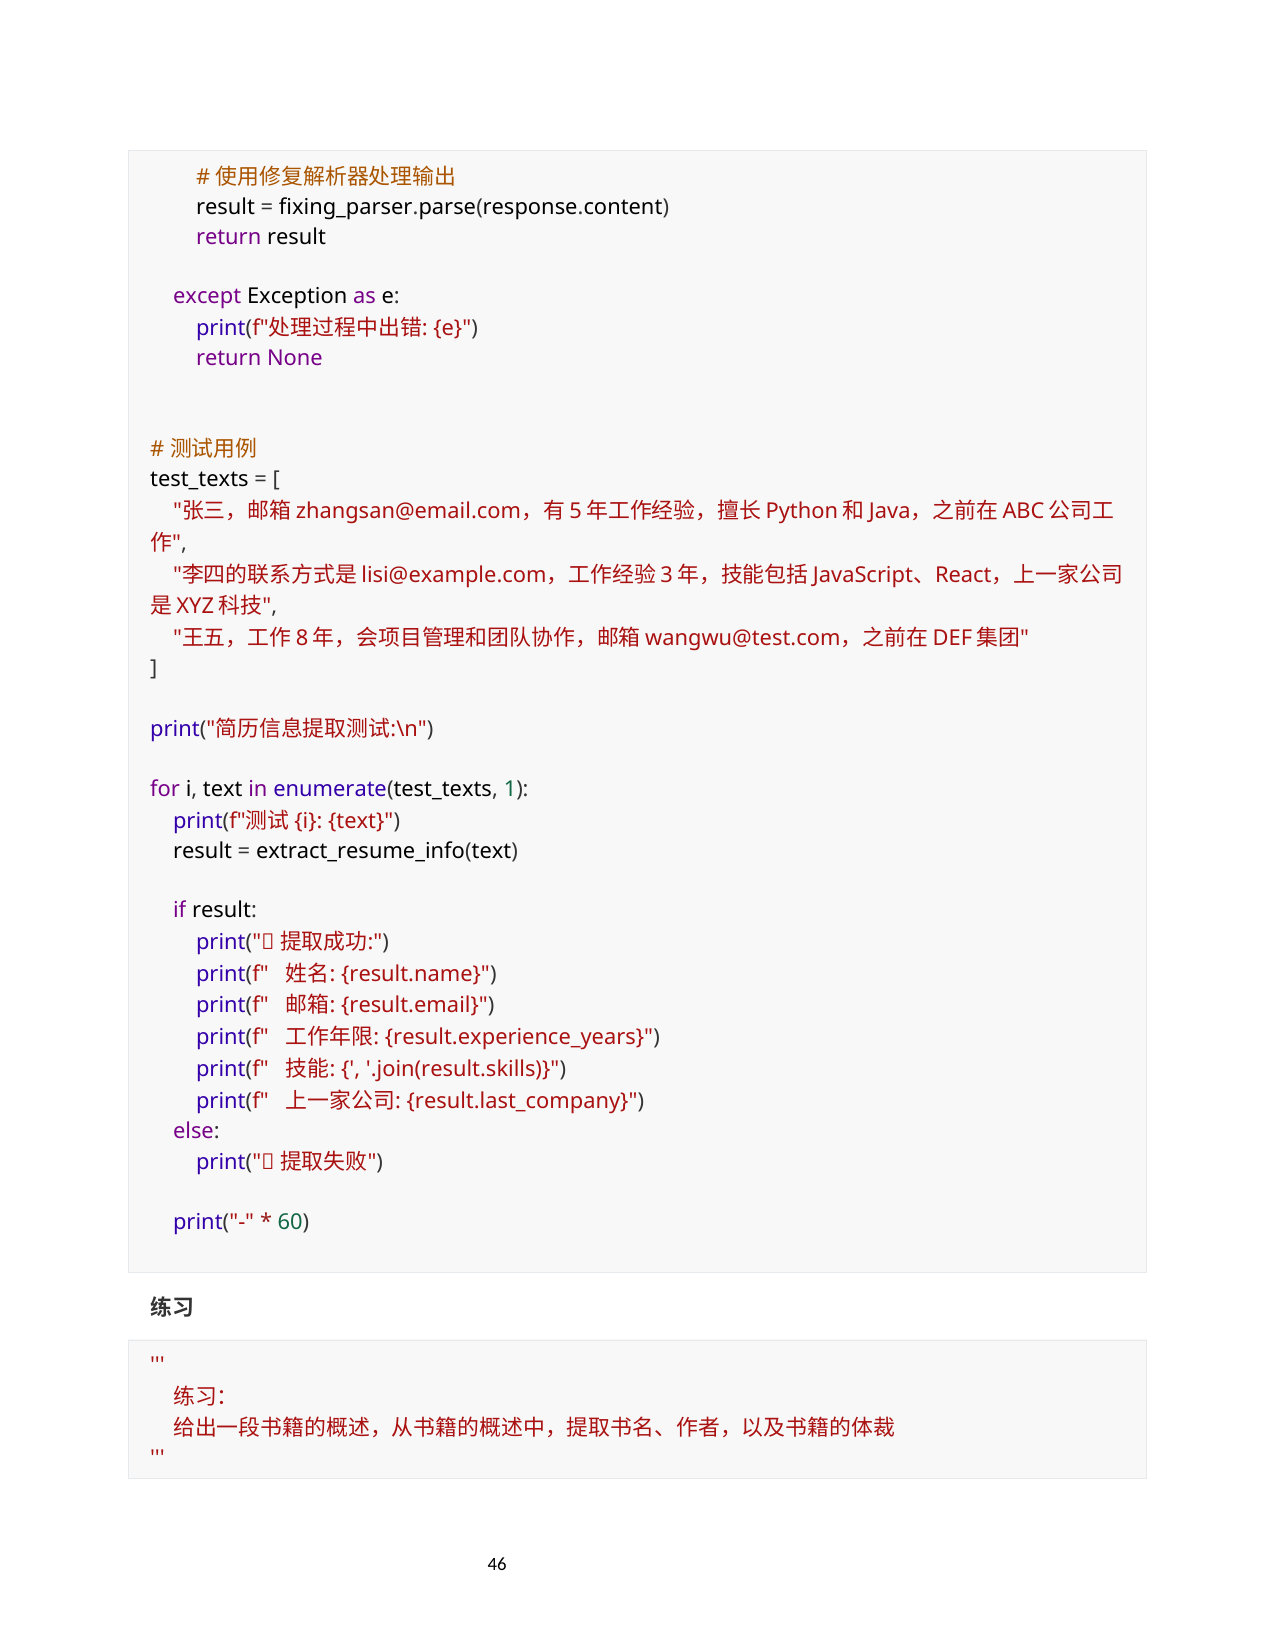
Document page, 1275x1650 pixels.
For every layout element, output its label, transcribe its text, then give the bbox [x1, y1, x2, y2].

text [129, 151, 1146, 1272]
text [129, 1341, 1146, 1478]
text 练习 [150, 1290, 1125, 1322]
